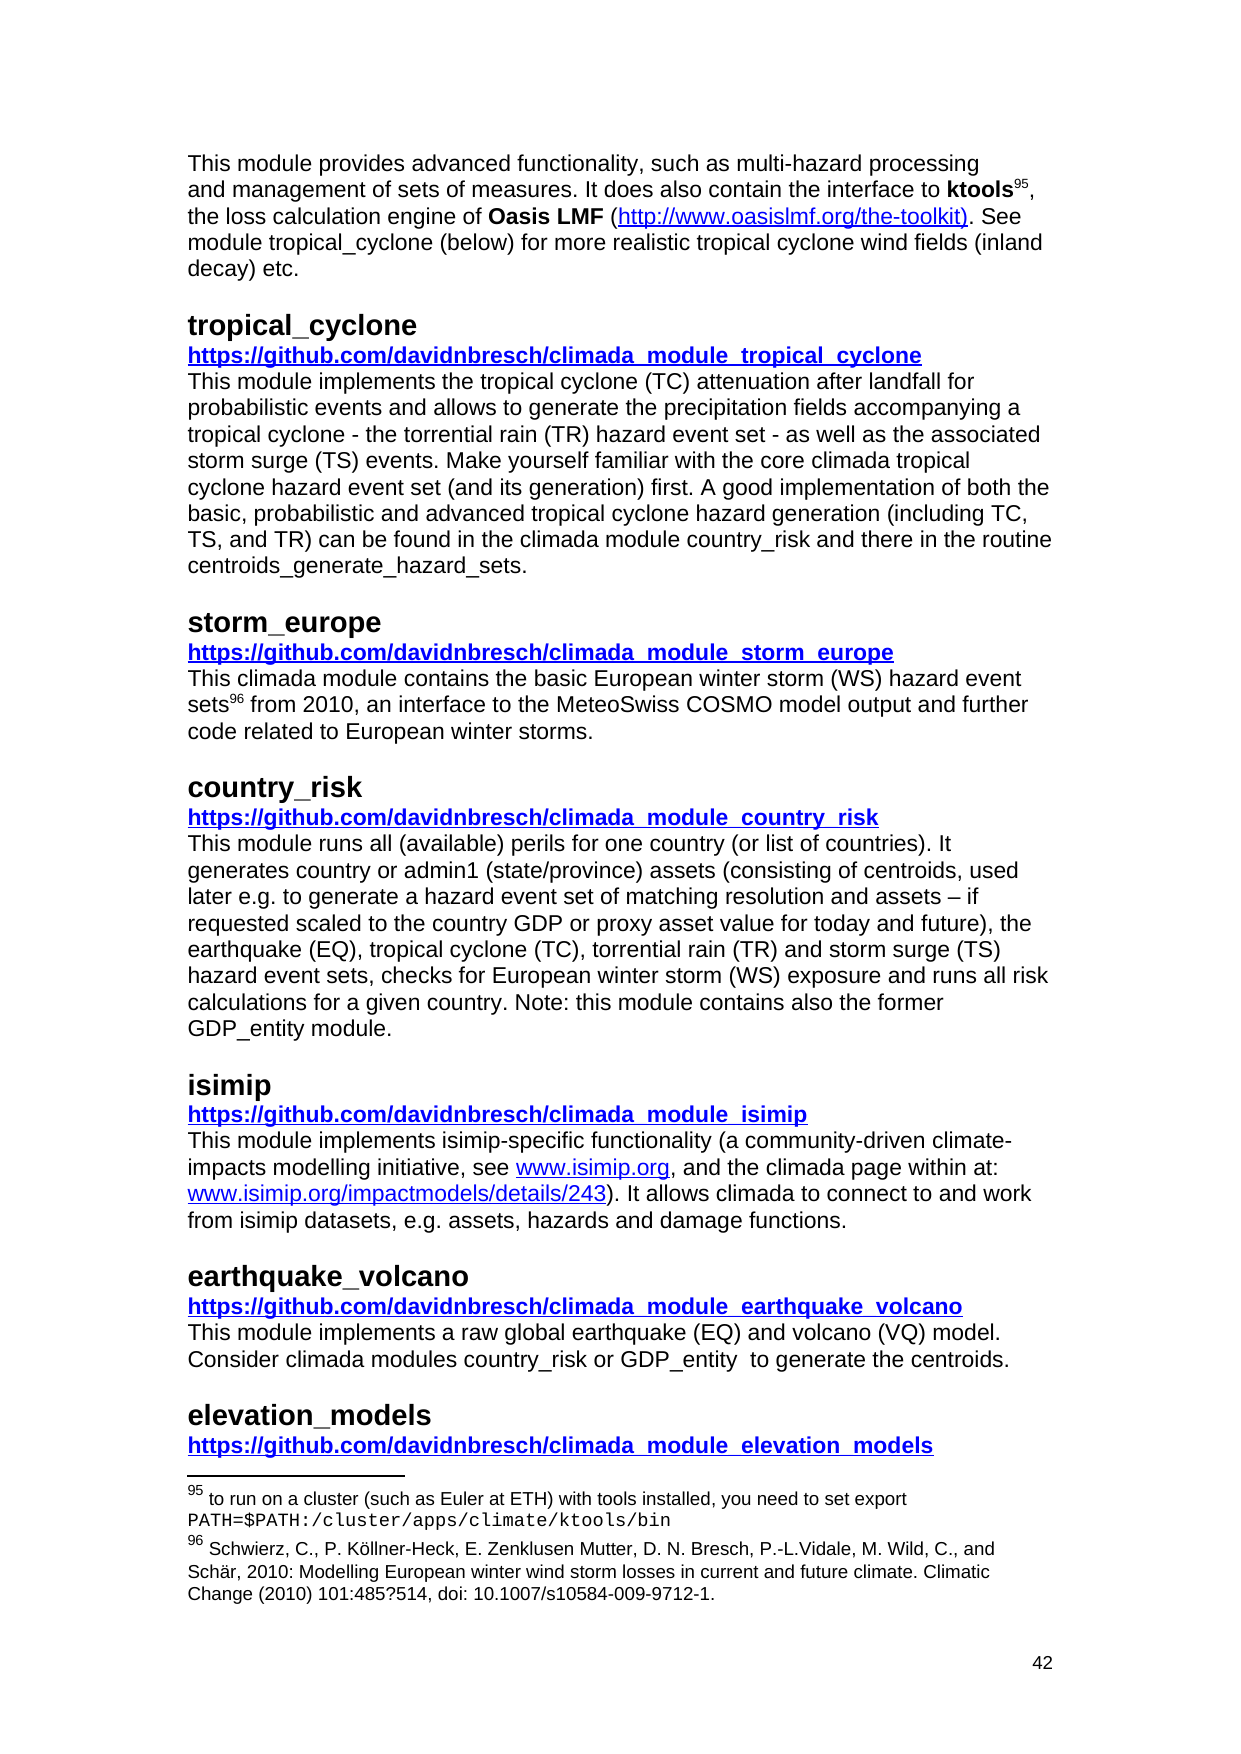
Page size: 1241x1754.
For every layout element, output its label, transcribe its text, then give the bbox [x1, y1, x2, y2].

text This module implements the tropical cyclone (TC) attenuation after landfall for probabilistic events and allows to generate the precipitation fields accompanying a tropical cyclone - the torrential rain (TR) hazard event set - as well as the associated storm surge (TS) events. Make yourself familiar with the core climada tropical cyclone hazard event set (and its generation) first. A good implementation of both the basic, probabilistic and advanced tropical cyclone hazard generation (including TC, TS, and TR) can be found in the climada module country_risk and there in the routine centroids_generate_hazard_sets. [187, 368, 1053, 579]
list elevation_models [187, 1398, 1053, 1432]
list https://github.com/davidnbresch/climada_module_country_risk [187, 804, 1053, 830]
list country_risk [187, 771, 1053, 804]
text This module implements a raw global earthquake (EQ) and volcano (VQ) model. Consider climada modules country_risk or GDP_entity to generate the centroids. [187, 1319, 1053, 1372]
list https://github.com/davidnbresch/climada_module_isimip [187, 1101, 1053, 1127]
list https://github.com/davidnbresch/climada_module_storm_europe [187, 639, 1053, 665]
text This module runs all (available) perils for one country (or list of countries). It generates country or admin1 (state/province) assets (consisting of centroids, used later e.g. to generate a hazard event set of matching resolution and assets – if requested scaled to the country GDP or proxy asset value for today and future), the earthquake (EQ), tropical cyclone (TC), torrential rain (TR) and storm surge (TS) hazard event sets, checks for European winter storm (WS) exposure and runs all risk calculations for a given country. Note: this module contains also the former GDP_entity module. [187, 830, 1053, 1041]
text This module provides advanced functionality, such as multi-hazard processing and management of sets of measures. It does also contain the interface to ktools, the loss calculation engine of Oasis LMF (http://www.oasislmf.org/the-toolkit). See module tropical_cyclone (below) for more realistic tropical cyclone wind fields (inland decay) etc. [187, 150, 1053, 282]
list tropical_cyclone [187, 308, 1053, 342]
list earthquake_volcano [187, 1259, 1053, 1293]
text This climada module contains the basic European winter storm (WS) hazard event sets from 2010, an interface to the MeteoSwiss COSMO model output and further code related to European winter storms. [187, 665, 1053, 744]
list https://github.com/davidnbresch/climada_module_earthquake_volcano [187, 1293, 1053, 1319]
list storm_europe [187, 605, 1053, 639]
text This module implements isimip-specific functionality (a community-driven climate-impacts modelling initiative, see www.isimip.org, and the climada page within at: www.isimip.org/impactmodels/details/243). It allows climada to connect to and work from isimip datasets, e.g. assets, hazards and damage functions. [187, 1127, 1053, 1233]
list https://github.com/davidnbresch/climada_module_elevation_models [187, 1432, 1053, 1458]
list isimip [187, 1068, 1053, 1101]
list https://github.com/davidnbresch/climada_module_tropical_cyclone [187, 342, 1053, 368]
